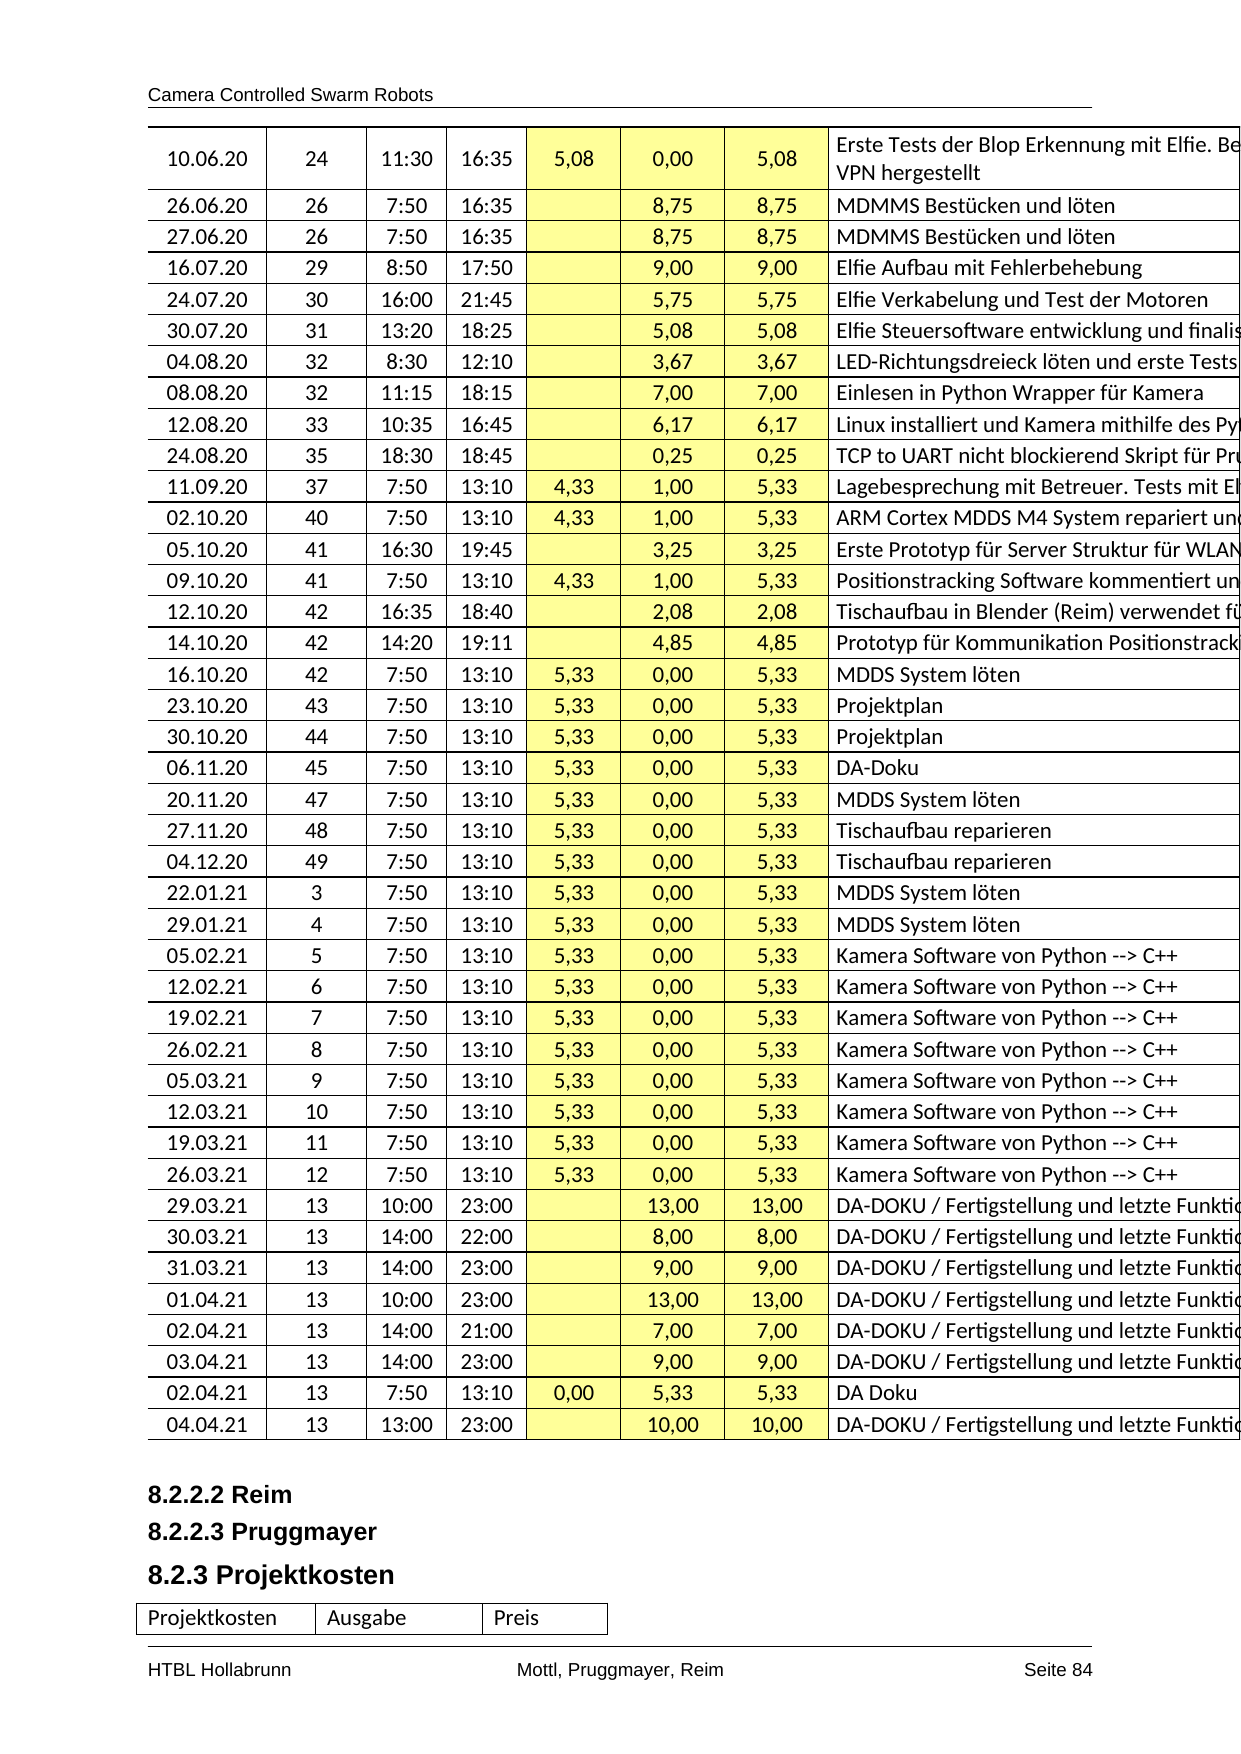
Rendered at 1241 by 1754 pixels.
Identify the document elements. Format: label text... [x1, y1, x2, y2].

table_cell Linux installiert und Kamera mithilfe des Python Wrappers angesteuert und eingestellt [829, 409, 1239, 439]
table_cell 5,33 [725, 659, 828, 689]
table_cell 4,33 [527, 503, 620, 533]
table_cell 8 [267, 1034, 366, 1064]
table_cell Elfie Steuersoftware entwicklung und finalisierung [829, 315, 1239, 345]
table_cell 2,08 [621, 596, 724, 626]
table_cell 8,75 [621, 190, 724, 220]
table_cell 17:50 [447, 253, 526, 283]
table_cell 0,00 [621, 1065, 724, 1095]
table_cell 43 [267, 690, 366, 720]
table_cell 23.10.20 [148, 690, 266, 720]
table_cell 8:50 [367, 253, 446, 283]
table_cell 13:10 [447, 1065, 526, 1095]
table_cell 19.03.21 [148, 1128, 266, 1158]
table_cell 11.09.20 [148, 471, 266, 501]
table_cell 16:45 [447, 409, 526, 439]
table_cell 13:10 [447, 1096, 526, 1126]
table_cell 13:10 [447, 471, 526, 501]
table_cell 5,33 [725, 784, 828, 814]
table_cell 5,33 [527, 690, 620, 720]
table_cell 10,00 [725, 1409, 828, 1439]
table_cell 7 [267, 1003, 366, 1033]
table_cell 7:50 [367, 471, 446, 501]
table_cell 5,33 [725, 1096, 828, 1126]
table_cell 5,33 [527, 878, 620, 908]
table_cell 5,33 [527, 1003, 620, 1033]
table_cell [527, 628, 620, 658]
table_cell Tischaufbau reparieren [829, 815, 1239, 845]
table_cell 12.03.21 [148, 1096, 266, 1126]
table_cell [527, 534, 620, 564]
table_cell 02.04.21 [148, 1315, 266, 1345]
table_cell 2,08 [725, 596, 828, 626]
table_cell 5,33 [725, 1065, 828, 1095]
table_cell 13:10 [447, 1034, 526, 1064]
table_cell 9,00 [621, 1346, 724, 1376]
table_cell MDDS System löten [829, 659, 1239, 689]
table_cell 27.11.20 [148, 815, 266, 845]
table_cell Kamera Software von Python --> C++ [829, 1003, 1239, 1033]
table_cell 5,33 [527, 659, 620, 689]
table_cell MDMMS Bestücken und löten [829, 221, 1239, 251]
table_cell 5,33 [725, 1034, 828, 1064]
table_cell DA Doku [829, 1378, 1239, 1408]
table_cell 13:10 [447, 503, 526, 533]
table_cell 19.02.21 [148, 1003, 266, 1033]
table_cell 0,00 [621, 940, 724, 970]
table_cell 19:45 [447, 534, 526, 564]
table_cell 12.08.20 [148, 409, 266, 439]
table_cell 16:35 [447, 190, 526, 220]
table_cell 13 [267, 1190, 366, 1220]
table_cell Einlesen in Python Wrapper für Kamera [829, 378, 1239, 408]
table_cell 0,00 [621, 971, 724, 1001]
table_cell 05.02.21 [148, 940, 266, 970]
table_cell 9,00 [725, 1253, 828, 1283]
table_cell 13 [267, 1253, 366, 1283]
table_cell 5,33 [527, 1159, 620, 1189]
table_cell Lagebesprechung mit Betreuer. Tests mit Elfie. VPN Probleme gelöst [829, 471, 1239, 501]
table_cell 5,08 [725, 128, 828, 189]
table_cell 04.12.20 [148, 846, 266, 876]
table_cell 29.01.21 [148, 909, 266, 939]
table_cell 02.04.21 [148, 1378, 266, 1408]
table_cell 5,33 [725, 1378, 828, 1408]
table_cell 5,08 [621, 315, 724, 345]
table_cell 7:50 [367, 503, 446, 533]
table_cell 30 [267, 284, 366, 314]
table_cell Kamera Software von Python --> C++ [829, 1096, 1239, 1126]
table_cell DA-DOKU / Fertigstellung und letzte Funktionstests [829, 1346, 1239, 1376]
table_cell [527, 284, 620, 314]
table_cell 7:50 [367, 1003, 446, 1033]
table_cell 30.07.20 [148, 315, 266, 345]
table_cell 13:10 [447, 1128, 526, 1158]
table_cell 23:00 [447, 1253, 526, 1283]
table_cell 13 [267, 1346, 366, 1376]
table_cell 4,33 [527, 565, 620, 595]
table_cell [527, 346, 620, 376]
table_cell 13 [267, 1315, 366, 1345]
table_cell 10 [267, 1096, 366, 1126]
table_cell 18:45 [447, 440, 526, 470]
table_cell 11 [267, 1128, 366, 1158]
table_cell 23:00 [447, 1190, 526, 1220]
table_cell 14.10.20 [148, 628, 266, 658]
table_cell 5,08 [527, 128, 620, 189]
table_cell 13:10 [447, 565, 526, 595]
table_cell 45 [267, 753, 366, 783]
table_cell DA-Doku [829, 753, 1239, 783]
table_cell 14:20 [367, 628, 446, 658]
table_cell 10.06.20 [148, 128, 266, 189]
table_cell 0,00 [621, 1003, 724, 1033]
table_cell 27.06.20 [148, 221, 266, 251]
table_cell DA-DOKU / Fertigstellung und letzte Funktionstests [829, 1284, 1239, 1314]
table_cell [527, 221, 620, 251]
table_cell 13 [267, 1378, 366, 1408]
table_cell 5,33 [725, 1128, 828, 1158]
table_cell 23:00 [447, 1409, 526, 1439]
table_cell DA-DOKU / Fertigstellung und letzte Funktionstests [829, 1253, 1239, 1283]
table_cell 8,00 [621, 1221, 724, 1251]
table_cell 9,00 [725, 1346, 828, 1376]
table_cell 5,33 [725, 753, 828, 783]
table_cell 24 [267, 128, 366, 189]
table_cell 5,33 [725, 878, 828, 908]
table_cell 7:50 [367, 846, 446, 876]
table_cell 13:10 [447, 690, 526, 720]
table_cell 5,33 [527, 971, 620, 1001]
table_cell 16:35 [367, 596, 446, 626]
table_cell 12.02.21 [148, 971, 266, 1001]
table_cell 7:50 [367, 1378, 446, 1408]
table_cell 41 [267, 534, 366, 564]
table_cell 0,25 [725, 440, 828, 470]
table_cell 7:50 [367, 690, 446, 720]
table_cell 13:20 [367, 315, 446, 345]
table_cell 14:00 [367, 1315, 446, 1345]
table_cell 0,00 [621, 909, 724, 939]
table_cell 7:50 [367, 1159, 446, 1189]
table_cell ARM Cortex MDDS M4 System repariert und fertiggestellt [829, 503, 1239, 533]
table_cell 03.04.21 [148, 1346, 266, 1376]
table_cell 7:50 [367, 1096, 446, 1126]
table_cell 5,33 [725, 471, 828, 501]
table_cell 7:50 [367, 784, 446, 814]
table_cell 13 [267, 1221, 366, 1251]
table_cell 26 [267, 221, 366, 251]
table_cell 47 [267, 784, 366, 814]
table_cell 5,33 [725, 971, 828, 1001]
table_cell 5,33 [725, 503, 828, 533]
table_cell 35 [267, 440, 366, 470]
table_cell Positionstracking Software kommentiert und leserlich umgeschrieben [829, 565, 1239, 595]
table_cell 8,00 [725, 1221, 828, 1251]
table_cell 0,00 [621, 878, 724, 908]
table_cell 13,00 [621, 1284, 724, 1314]
table_cell 8:30 [367, 346, 446, 376]
table_cell 40 [267, 503, 366, 533]
table_cell DA-DOKU / Fertigstellung und letzte Funktionstests [829, 1315, 1239, 1345]
table_cell 9,00 [725, 253, 828, 283]
table_cell MDDS System löten [829, 909, 1239, 939]
table_cell 16.10.20 [148, 659, 266, 689]
table_cell 5,33 [725, 940, 828, 970]
table_cell [527, 378, 620, 408]
table_cell 32 [267, 346, 366, 376]
table_cell 5,75 [621, 284, 724, 314]
table_cell 5,33 [527, 909, 620, 939]
table_cell 6 [267, 971, 366, 1001]
table_cell 7:50 [367, 1034, 446, 1064]
table_cell 18:15 [447, 378, 526, 408]
table_cell [527, 1315, 620, 1345]
table_cell 24.08.20 [148, 440, 266, 470]
table_cell 42 [267, 628, 366, 658]
table_cell 29.03.21 [148, 1190, 266, 1220]
table_cell DA-DOKU / Fertigstellung und letzte Funktionstests [829, 1190, 1239, 1220]
table_cell Tischaufbau reparieren [829, 846, 1239, 876]
table_cell 16:35 [447, 128, 526, 189]
table_cell 05.10.20 [148, 534, 266, 564]
table_cell 48 [267, 815, 366, 845]
table_cell MDDS System löten [829, 784, 1239, 814]
table_cell Projektplan [829, 721, 1239, 751]
table_cell 10:00 [367, 1284, 446, 1314]
table_cell 7:50 [367, 721, 446, 751]
table_cell 13 [267, 1409, 366, 1439]
table_cell 0,25 [621, 440, 724, 470]
table_cell 13,00 [725, 1190, 828, 1220]
table_cell 18:25 [447, 315, 526, 345]
table_cell 5,33 [725, 690, 828, 720]
table_cell 5,33 [725, 565, 828, 595]
table_cell 5,33 [527, 846, 620, 876]
table_cell 29 [267, 253, 366, 283]
table_cell 5,33 [527, 784, 620, 814]
table_cell 18:30 [367, 440, 446, 470]
table_cell 0,00 [621, 1096, 724, 1126]
table_cell Kamera Software von Python --> C++ [829, 971, 1239, 1001]
table_cell 0,00 [621, 1159, 724, 1189]
table_cell MDMMS Bestücken und löten [829, 190, 1239, 220]
table_cell 10,00 [621, 1409, 724, 1439]
table_cell 22.01.21 [148, 878, 266, 908]
table_cell 19:11 [447, 628, 526, 658]
table_cell Kamera Software von Python --> C++ [829, 1128, 1239, 1158]
table_cell 5,33 [527, 1034, 620, 1064]
table_cell 13:10 [447, 846, 526, 876]
table_cell 05.03.21 [148, 1065, 266, 1095]
table_cell 3,67 [621, 346, 724, 376]
table_cell Erste Prototyp für Server Struktur für WLAN Module [829, 534, 1239, 564]
table_cell 1,00 [621, 471, 724, 501]
table_cell 12.10.20 [148, 596, 266, 626]
table_cell 13,00 [725, 1284, 828, 1314]
table_cell 33 [267, 409, 366, 439]
table_cell 5,33 [527, 721, 620, 751]
table_cell 13:10 [447, 909, 526, 939]
table_cell 6,17 [725, 409, 828, 439]
table_cell [527, 409, 620, 439]
table_cell 7:50 [367, 971, 446, 1001]
table_cell 7:50 [367, 659, 446, 689]
table_cell 11:15 [367, 378, 446, 408]
table_cell 14:00 [367, 1221, 446, 1251]
table_cell 5,33 [621, 1378, 724, 1408]
table_cell 23:00 [447, 1284, 526, 1314]
table_cell 7:50 [367, 753, 446, 783]
table_cell 14:00 [367, 1253, 446, 1283]
table_cell [527, 1284, 620, 1314]
table_header Preis [483, 1604, 607, 1634]
table_cell 24.07.20 [148, 284, 266, 314]
table_cell LED-Richtungsdreieck löten und erste Tests zur erkennung [829, 346, 1239, 376]
table_cell 1,00 [621, 503, 724, 533]
table_cell 3 [267, 878, 366, 908]
table_cell 04.08.20 [148, 346, 266, 376]
table_cell 23:00 [447, 1346, 526, 1376]
table_cell 13:10 [447, 753, 526, 783]
table_cell 5,33 [527, 1096, 620, 1126]
table_cell 5,33 [725, 721, 828, 751]
table_cell 0,00 [621, 690, 724, 720]
table_cell 7,00 [725, 378, 828, 408]
table_cell 13:10 [447, 1003, 526, 1033]
table_cell Elfie Aufbau mit Fehlerbehebung [829, 253, 1239, 283]
table_cell 5,33 [527, 753, 620, 783]
table_cell 31.03.21 [148, 1253, 266, 1283]
table_cell 9,00 [621, 253, 724, 283]
table_cell 7:50 [367, 190, 446, 220]
table_cell 04.04.21 [148, 1409, 266, 1439]
table_cell [527, 190, 620, 220]
table_cell [527, 440, 620, 470]
table_cell 13:10 [447, 878, 526, 908]
table_cell 0,00 [621, 753, 724, 783]
table_cell 02.10.20 [148, 503, 266, 533]
table_cell 13:10 [447, 659, 526, 689]
table_cell 42 [267, 659, 366, 689]
table_cell 16:35 [447, 221, 526, 251]
table_cell [527, 1409, 620, 1439]
table_cell 5,33 [527, 1065, 620, 1095]
table_cell DA-DOKU / Fertigstellung und letzte Funktionstests [829, 1221, 1239, 1251]
table_cell [527, 1190, 620, 1220]
table_cell 5,33 [527, 1128, 620, 1158]
table_cell 0,00 [621, 1128, 724, 1158]
subtitle Pruggmayer [148, 1515, 1092, 1546]
table_cell 30.10.20 [148, 721, 266, 751]
table_cell 44 [267, 721, 366, 751]
table_cell 7,00 [621, 378, 724, 408]
table_cell Kamera Software von Python --> C++ [829, 1159, 1239, 1189]
table_cell 01.04.21 [148, 1284, 266, 1314]
table_cell Kamera Software von Python --> C++ [829, 1065, 1239, 1095]
table_cell 7:50 [367, 1128, 446, 1158]
table_cell 06.11.20 [148, 753, 266, 783]
table_cell DA-DOKU / Fertigstellung und letzte Funktionstests [829, 1409, 1239, 1439]
table_cell 0,00 [621, 784, 724, 814]
table_cell 4,85 [725, 628, 828, 658]
table_cell 12:10 [447, 346, 526, 376]
table_cell Tischaufbau in Blender (Reim) verwendet für erste Baupläne [829, 596, 1239, 626]
table_cell 12 [267, 1159, 366, 1189]
table_cell 26 [267, 190, 366, 220]
table_cell 13,00 [621, 1190, 724, 1220]
table_cell 5 [267, 940, 366, 970]
table_cell [527, 1221, 620, 1251]
table_cell 8,75 [725, 221, 828, 251]
table_cell 6,17 [621, 409, 724, 439]
table_cell [527, 253, 620, 283]
table_cell 13:10 [447, 1159, 526, 1189]
table_cell 26.02.21 [148, 1034, 266, 1064]
table_cell 5,33 [527, 815, 620, 845]
table_cell 11:30 [367, 128, 446, 189]
table_cell 16:30 [367, 534, 446, 564]
table_cell [527, 315, 620, 345]
table_cell 1,00 [621, 565, 724, 595]
table_cell 5,33 [725, 1003, 828, 1033]
table_cell 5,33 [725, 909, 828, 939]
table_cell 0,00 [621, 721, 724, 751]
table_cell 3,25 [621, 534, 724, 564]
table_cell [527, 1253, 620, 1283]
table_cell 5,33 [725, 1159, 828, 1189]
table_cell 0,00 [621, 846, 724, 876]
table_cell Kamera Software von Python --> C++ [829, 940, 1239, 970]
table_cell 7:50 [367, 940, 446, 970]
table_cell 5,33 [725, 846, 828, 876]
table_cell 08.08.20 [148, 378, 266, 408]
table_cell Kamera Software von Python --> C++ [829, 1034, 1239, 1064]
table_cell 9,00 [621, 1253, 724, 1283]
table_cell 10:35 [367, 409, 446, 439]
table_cell 10:00 [367, 1190, 446, 1220]
table_cell 0,00 [621, 659, 724, 689]
table_cell 3,67 [725, 346, 828, 376]
table_header Projektkosten [137, 1604, 315, 1634]
table_cell Erste Tests der Blop Erkennung mit Elfie. Bestellliste für Autos fertiggestellt. Verbindung mit VPN hergestellt [829, 128, 1239, 189]
table_cell 7:50 [367, 909, 446, 939]
subtitle Projektkosten [148, 1559, 1092, 1590]
table_cell 7:50 [367, 878, 446, 908]
table_cell 42 [267, 596, 366, 626]
table_cell Projektplan [829, 690, 1239, 720]
subtitle Reim [148, 1477, 1092, 1509]
table_cell 0,00 [621, 1034, 724, 1064]
table_header Ausgabe [316, 1604, 482, 1634]
table_cell 4,33 [527, 471, 620, 501]
table_cell 4,85 [621, 628, 724, 658]
table_cell 13:10 [447, 784, 526, 814]
table_cell 30.03.21 [148, 1221, 266, 1251]
table_cell 20.11.20 [148, 784, 266, 814]
table_cell 7,00 [725, 1315, 828, 1345]
table_cell 4 [267, 909, 366, 939]
table_cell 31 [267, 315, 366, 345]
table_cell 26.03.21 [148, 1159, 266, 1189]
table_cell Elfie Verkabelung und Test der Motoren [829, 284, 1239, 314]
table_cell 16.07.20 [148, 253, 266, 283]
table_cell 13:10 [447, 971, 526, 1001]
table_cell 13:10 [447, 815, 526, 845]
table_cell 18:40 [447, 596, 526, 626]
table_cell 32 [267, 378, 366, 408]
table_cell 5,33 [725, 815, 828, 845]
table_cell 13:10 [447, 940, 526, 970]
table_cell 13:10 [447, 721, 526, 751]
table_cell Prototyp für Kommunikation Positionstracking --> Simulation programmiert [829, 628, 1239, 658]
table_cell 49 [267, 846, 366, 876]
table_cell TCP to UART nicht blockierend Skript für Pruggmayer programmiert [829, 440, 1239, 470]
table_cell 7:50 [367, 565, 446, 595]
table_cell 7,00 [621, 1315, 724, 1345]
table_cell 41 [267, 565, 366, 595]
table_cell 7:50 [367, 1065, 446, 1095]
table_cell [527, 1346, 620, 1376]
table_cell 9 [267, 1065, 366, 1095]
table_cell [527, 596, 620, 626]
table_cell 8,75 [621, 221, 724, 251]
table_cell 21:00 [447, 1315, 526, 1345]
table_cell 13 [267, 1284, 366, 1314]
table_cell 8,75 [725, 190, 828, 220]
table_cell 7:50 [367, 815, 446, 845]
table_cell 09.10.20 [148, 565, 266, 595]
table_cell 14:00 [367, 1346, 446, 1376]
table_cell 16:00 [367, 284, 446, 314]
table_cell 5,75 [725, 284, 828, 314]
table_cell 13:00 [367, 1409, 446, 1439]
table_cell 0,00 [621, 128, 724, 189]
table_cell MDDS System löten [829, 878, 1239, 908]
table_cell 5,33 [527, 940, 620, 970]
table_cell 0,00 [621, 815, 724, 845]
table_cell 13:10 [447, 1378, 526, 1408]
table_cell 0,00 [527, 1378, 620, 1408]
table_cell 21:45 [447, 284, 526, 314]
table_cell 7:50 [367, 221, 446, 251]
table_cell 5,08 [725, 315, 828, 345]
table_cell 22:00 [447, 1221, 526, 1251]
table_cell 26.06.20 [148, 190, 266, 220]
table_cell 37 [267, 471, 366, 501]
table_cell 3,25 [725, 534, 828, 564]
